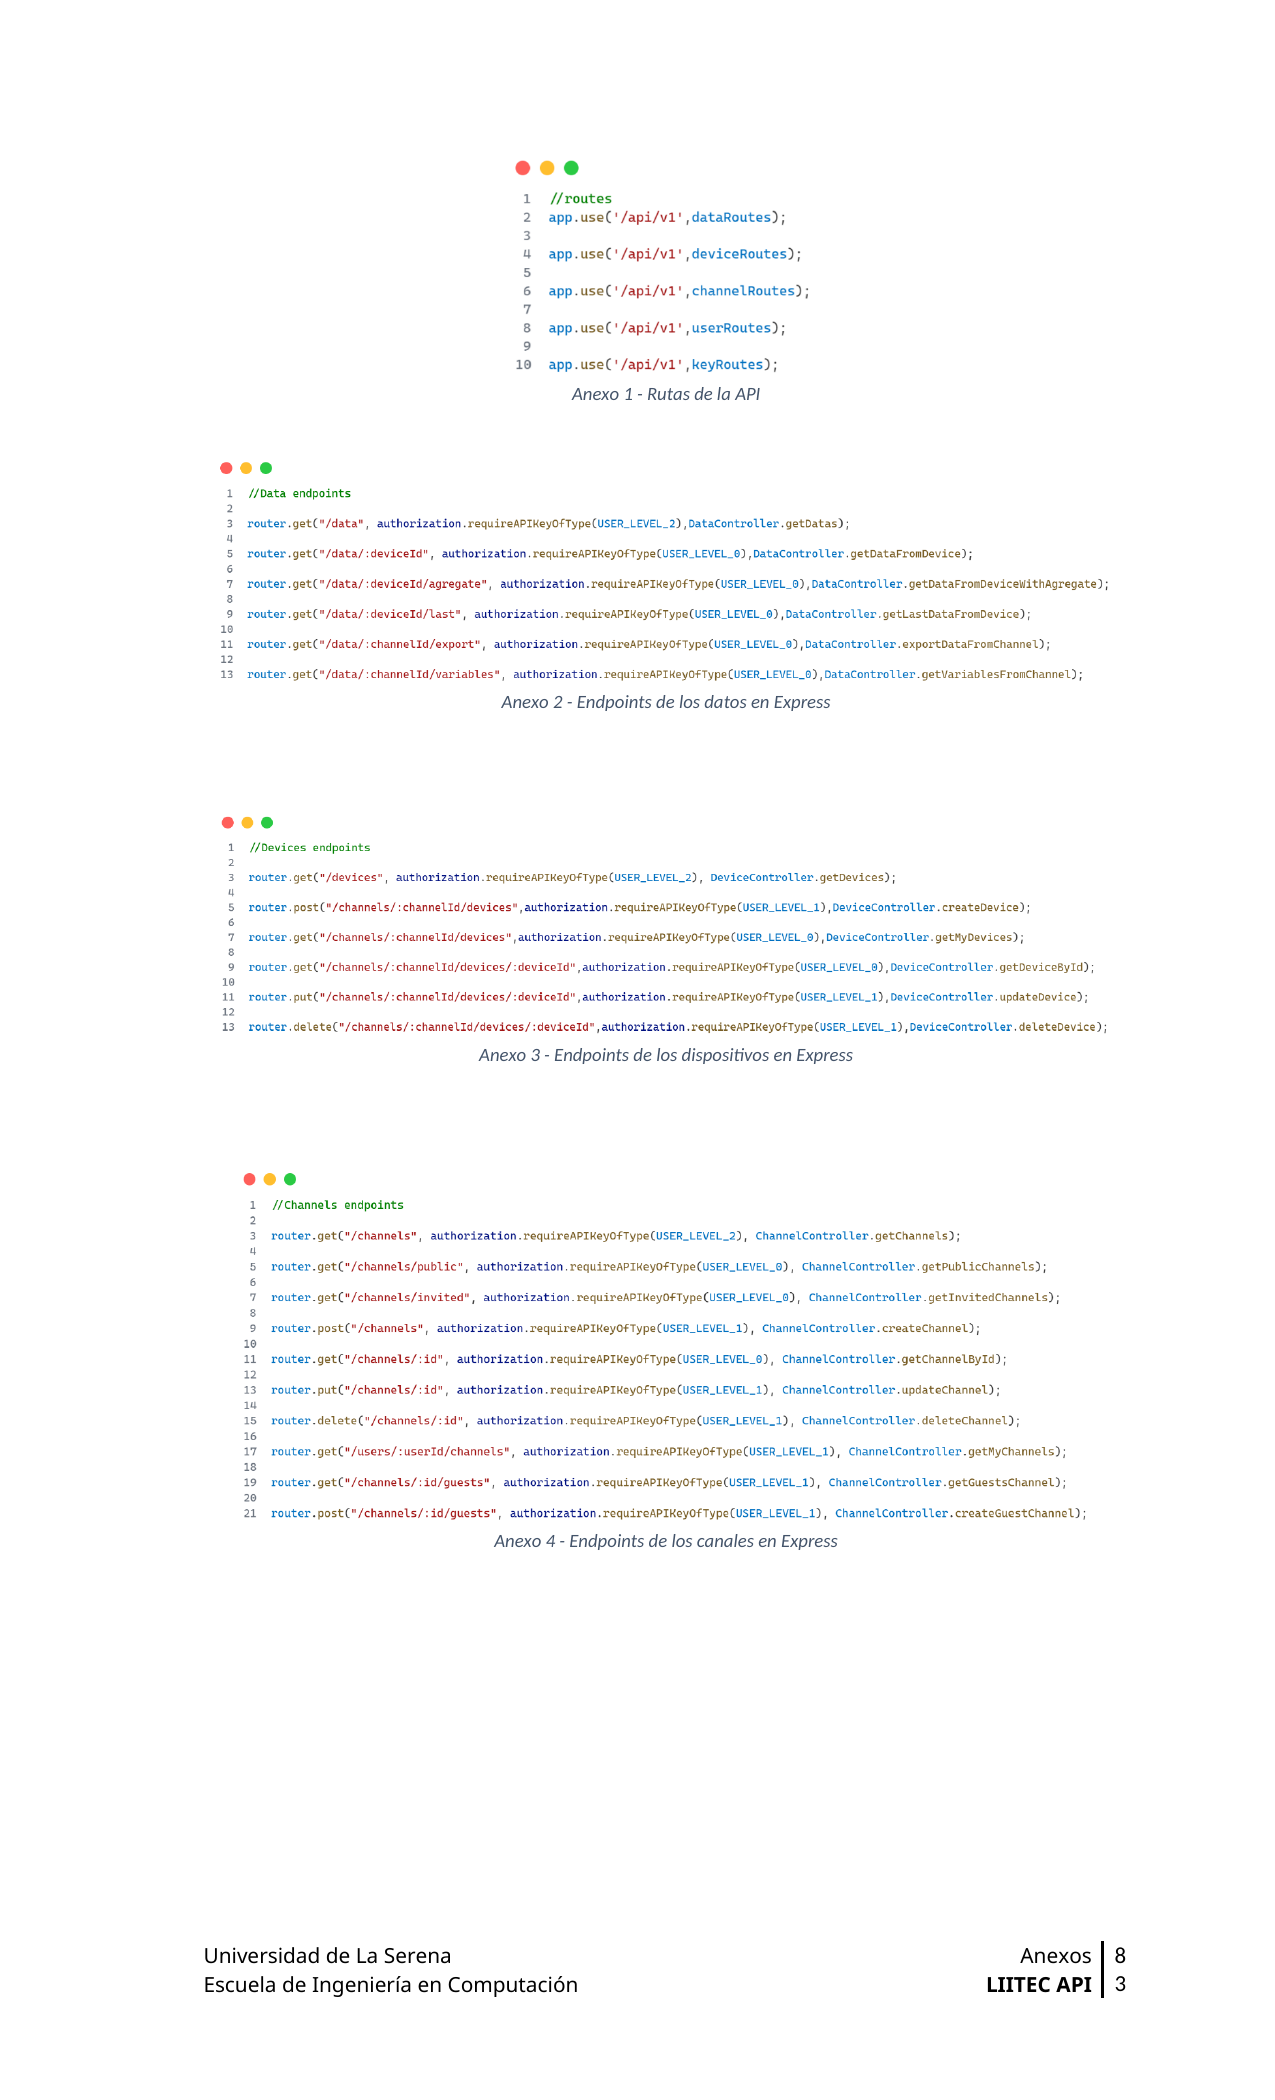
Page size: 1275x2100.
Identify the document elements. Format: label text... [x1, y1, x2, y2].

picture [212, 453, 1123, 691]
picture [212, 808, 1122, 1044]
picture [505, 147, 829, 382]
picture [231, 1161, 1103, 1530]
